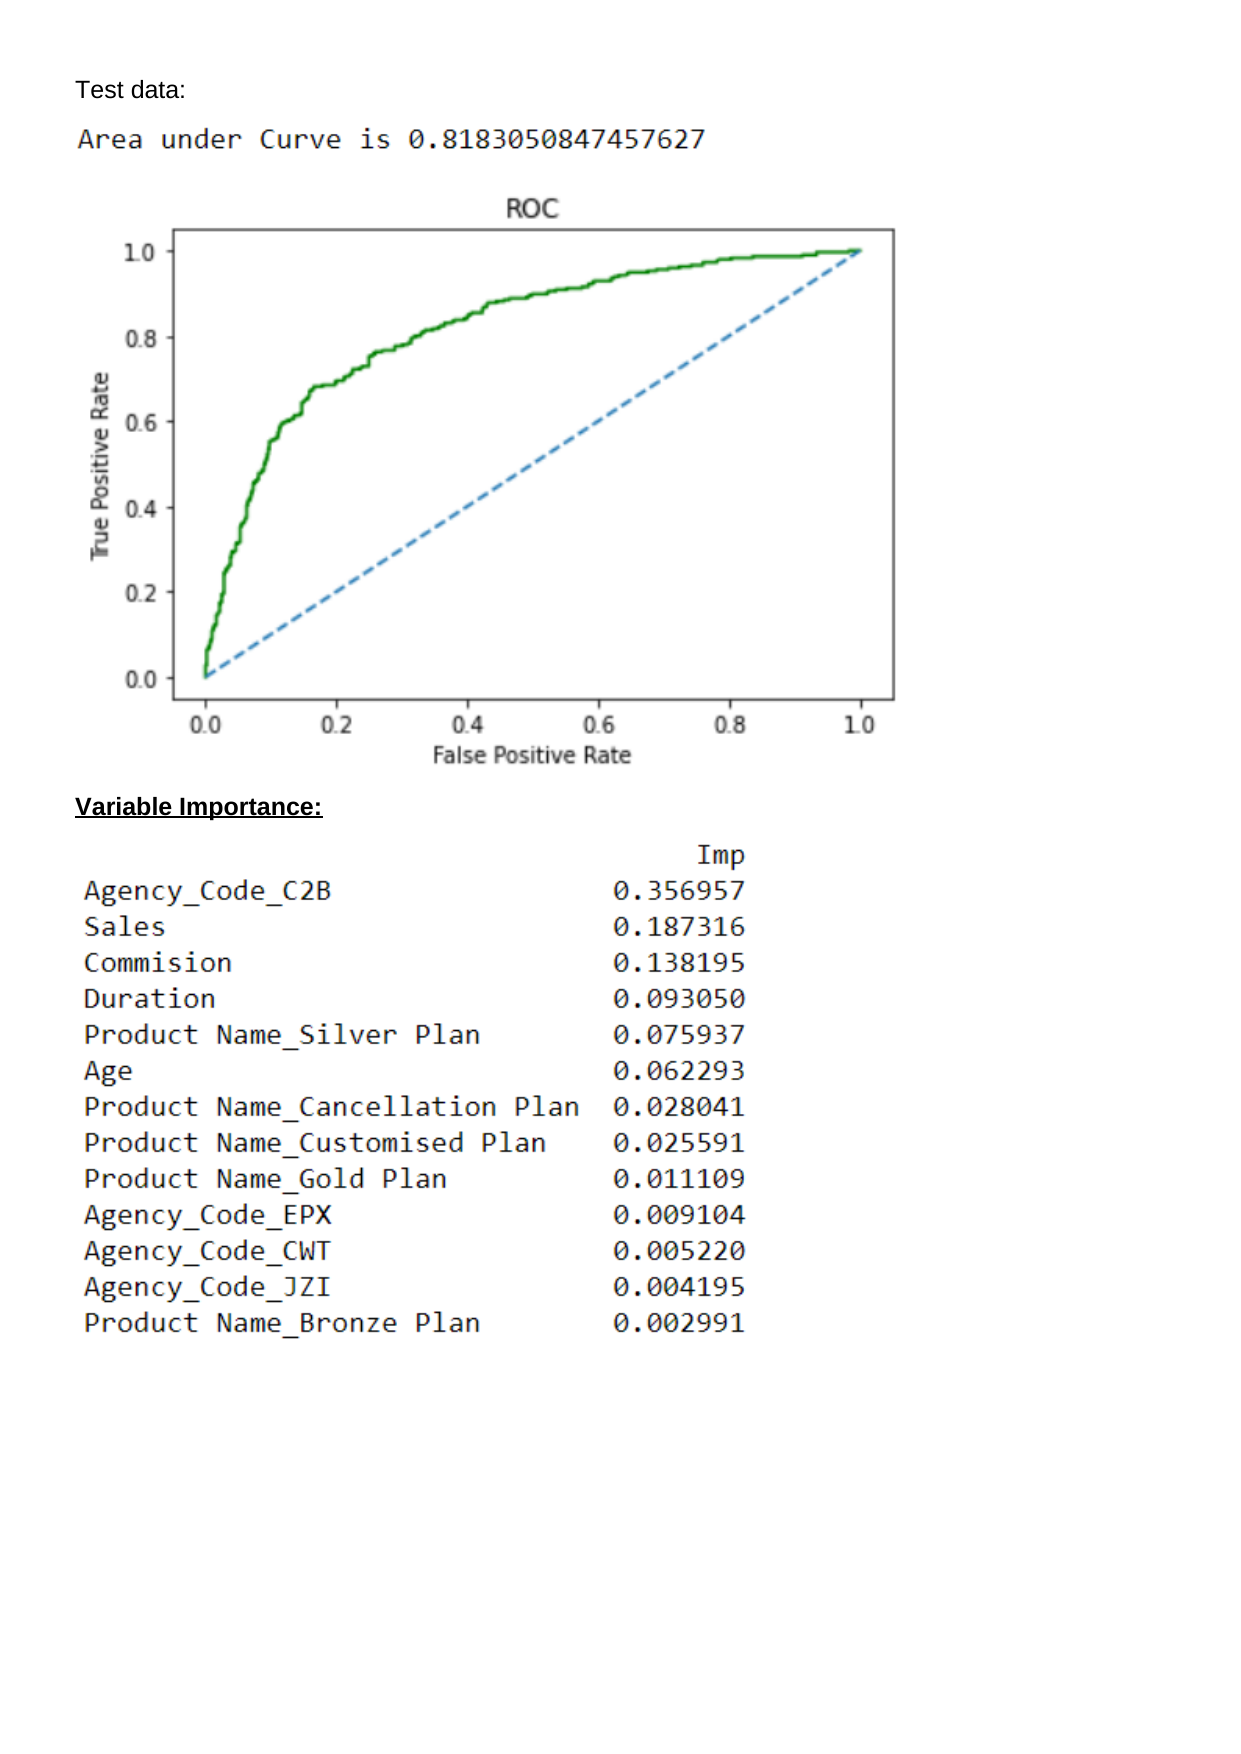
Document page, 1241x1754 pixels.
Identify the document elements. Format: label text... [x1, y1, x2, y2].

picture [75, 839, 758, 1351]
text Variable Importance: [75, 792, 1165, 820]
picture [75, 122, 911, 773]
text Test data: [75, 75, 1165, 104]
